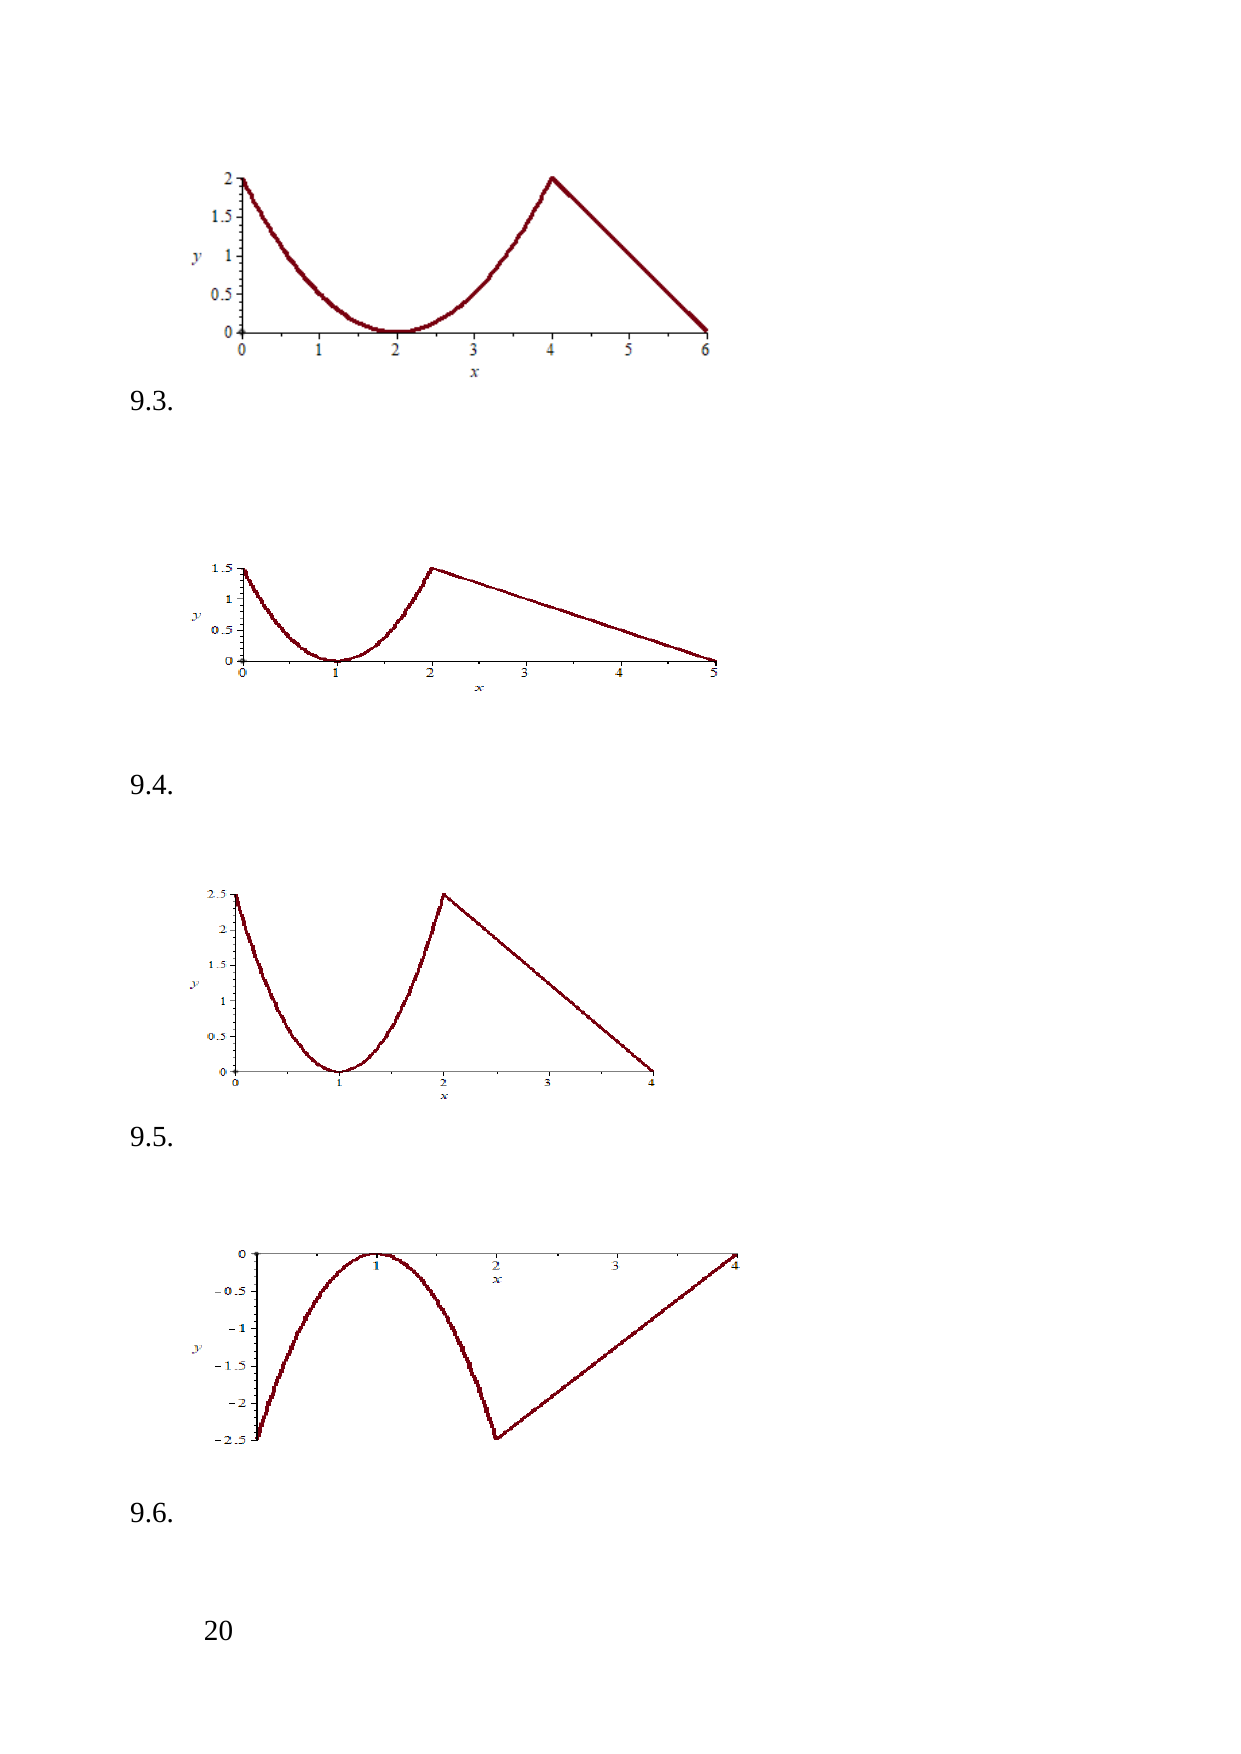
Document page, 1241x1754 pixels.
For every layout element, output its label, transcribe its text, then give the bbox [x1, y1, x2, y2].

text 9.5. [130, 817, 1134, 1153]
text 9.4. [130, 433, 1134, 801]
text 9.6. [130, 1170, 1134, 1529]
text 9.3. [130, 118, 1134, 416]
